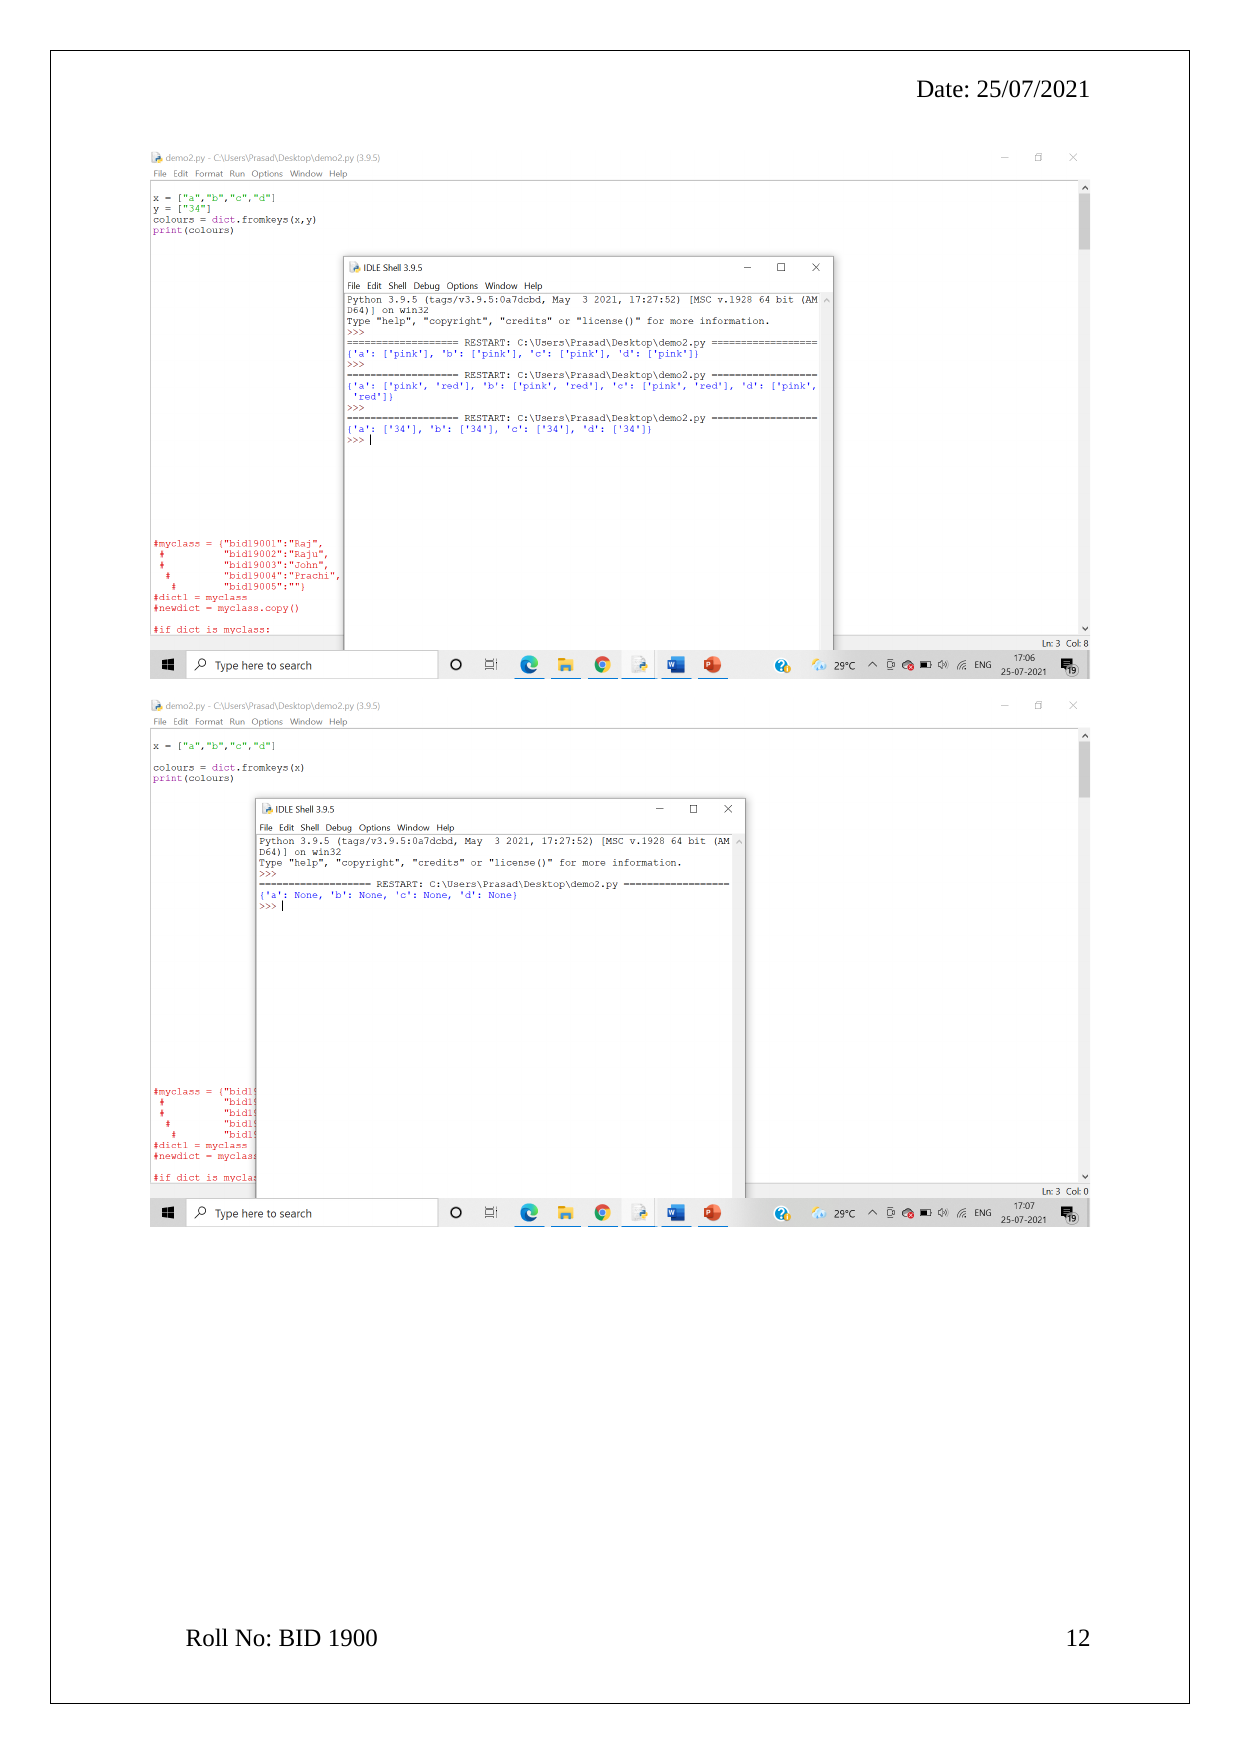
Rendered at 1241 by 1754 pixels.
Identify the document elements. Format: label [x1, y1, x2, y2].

picture [150, 697, 1091, 1227]
picture [150, 150, 1091, 679]
